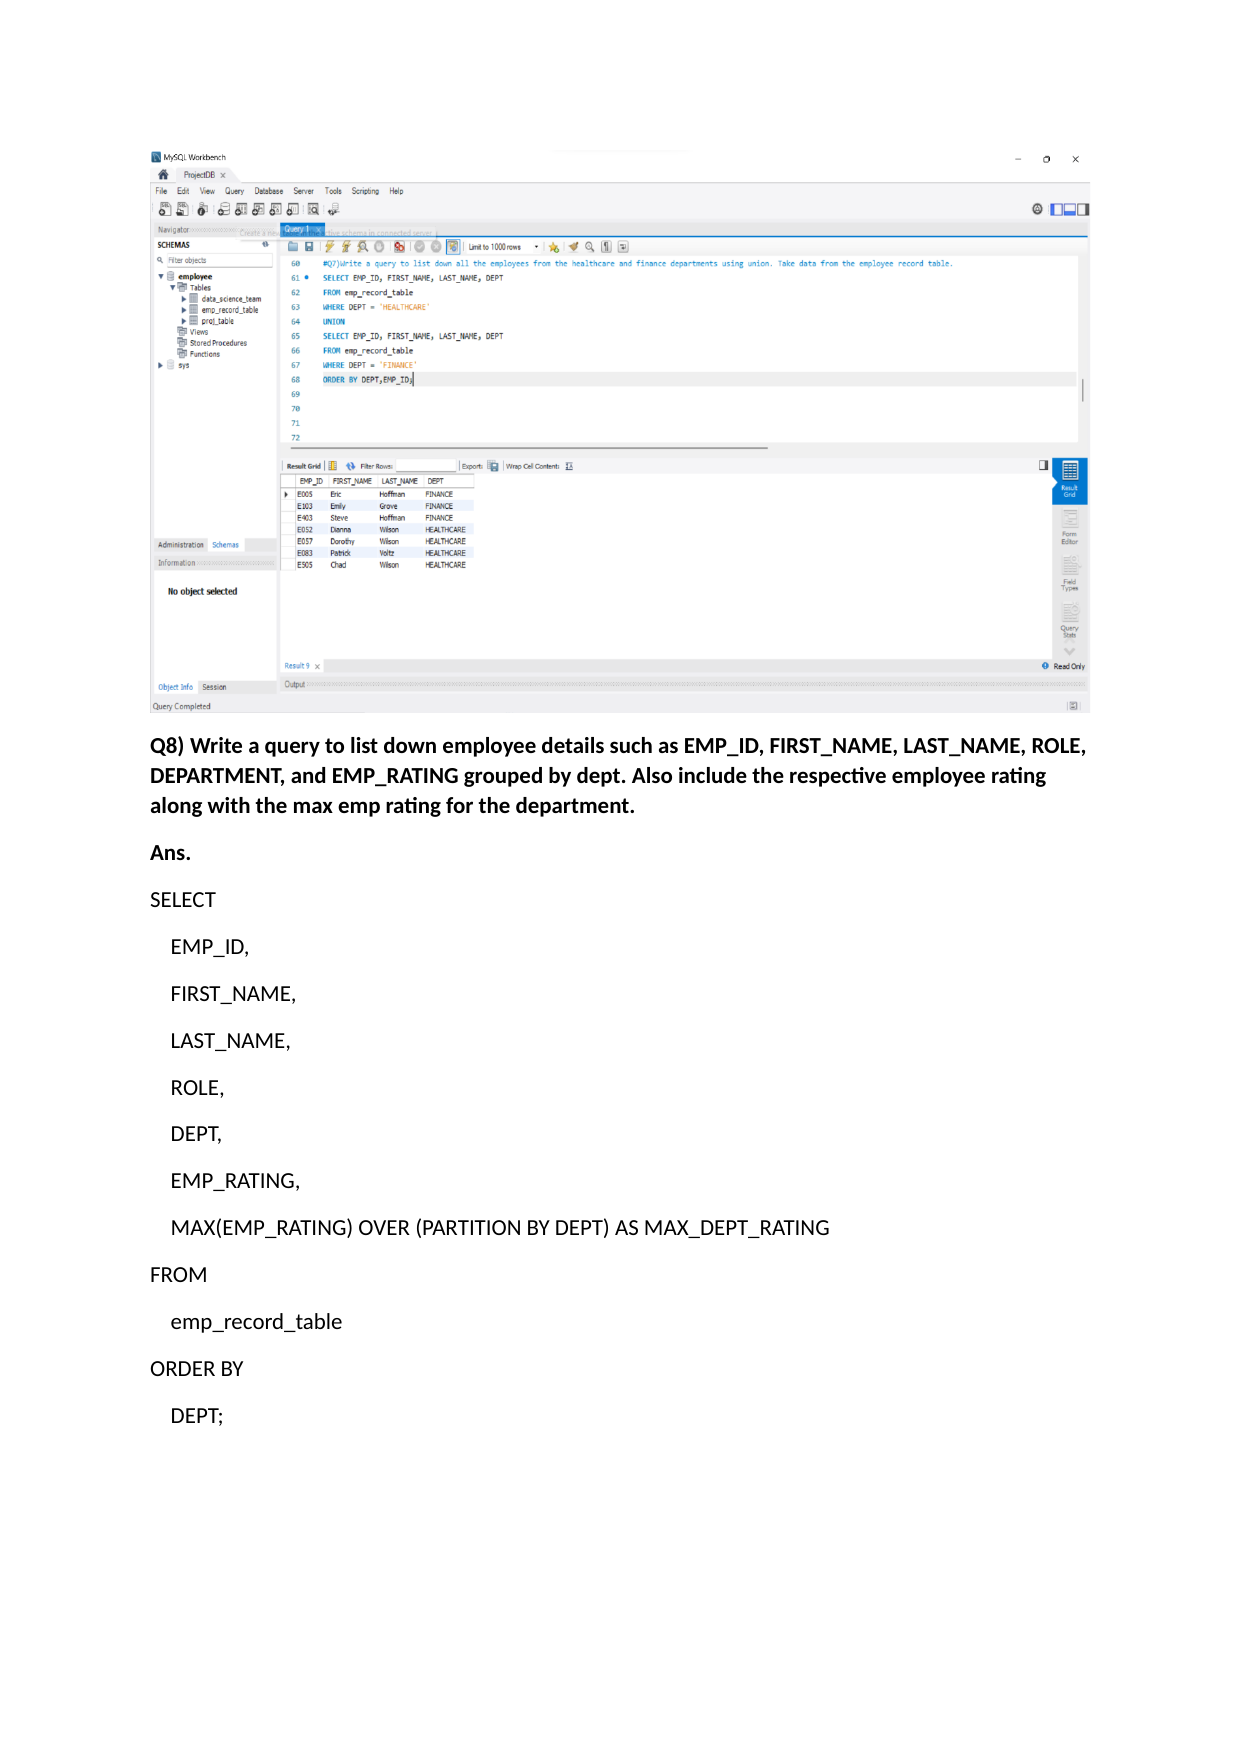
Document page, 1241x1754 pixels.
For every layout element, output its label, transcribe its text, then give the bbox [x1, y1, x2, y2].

text EMP_ID, [150, 932, 1090, 960]
text EMP_RATING, [150, 1166, 1090, 1194]
text ROLE, [150, 1073, 1090, 1101]
picture [150, 150, 1091, 713]
text SELECT [150, 885, 1090, 913]
text MAX(EMP_RATING) OVER (PARTITION BY DEPT) AS MAX_DEPT_RATING [150, 1213, 1090, 1241]
text emp_record_table [150, 1307, 1090, 1335]
text DEPT; [150, 1401, 1090, 1429]
text ORDER BY [150, 1354, 1090, 1382]
text FIRST_NAME, [150, 979, 1090, 1007]
text FROM [150, 1260, 1090, 1288]
text DEPT, [150, 1119, 1090, 1148]
text Q8) Write a query to list down employee details such as EMP_ID, FIRST_NAME, LAST_NAME, ROLE, DEPARTMENT, and EMP_RATING grouped by dept. Also include the respective employee rating along with the max emp rating for the department. [150, 731, 1090, 819]
text Ans. [150, 838, 1090, 866]
text LAST_NAME, [150, 1026, 1090, 1054]
